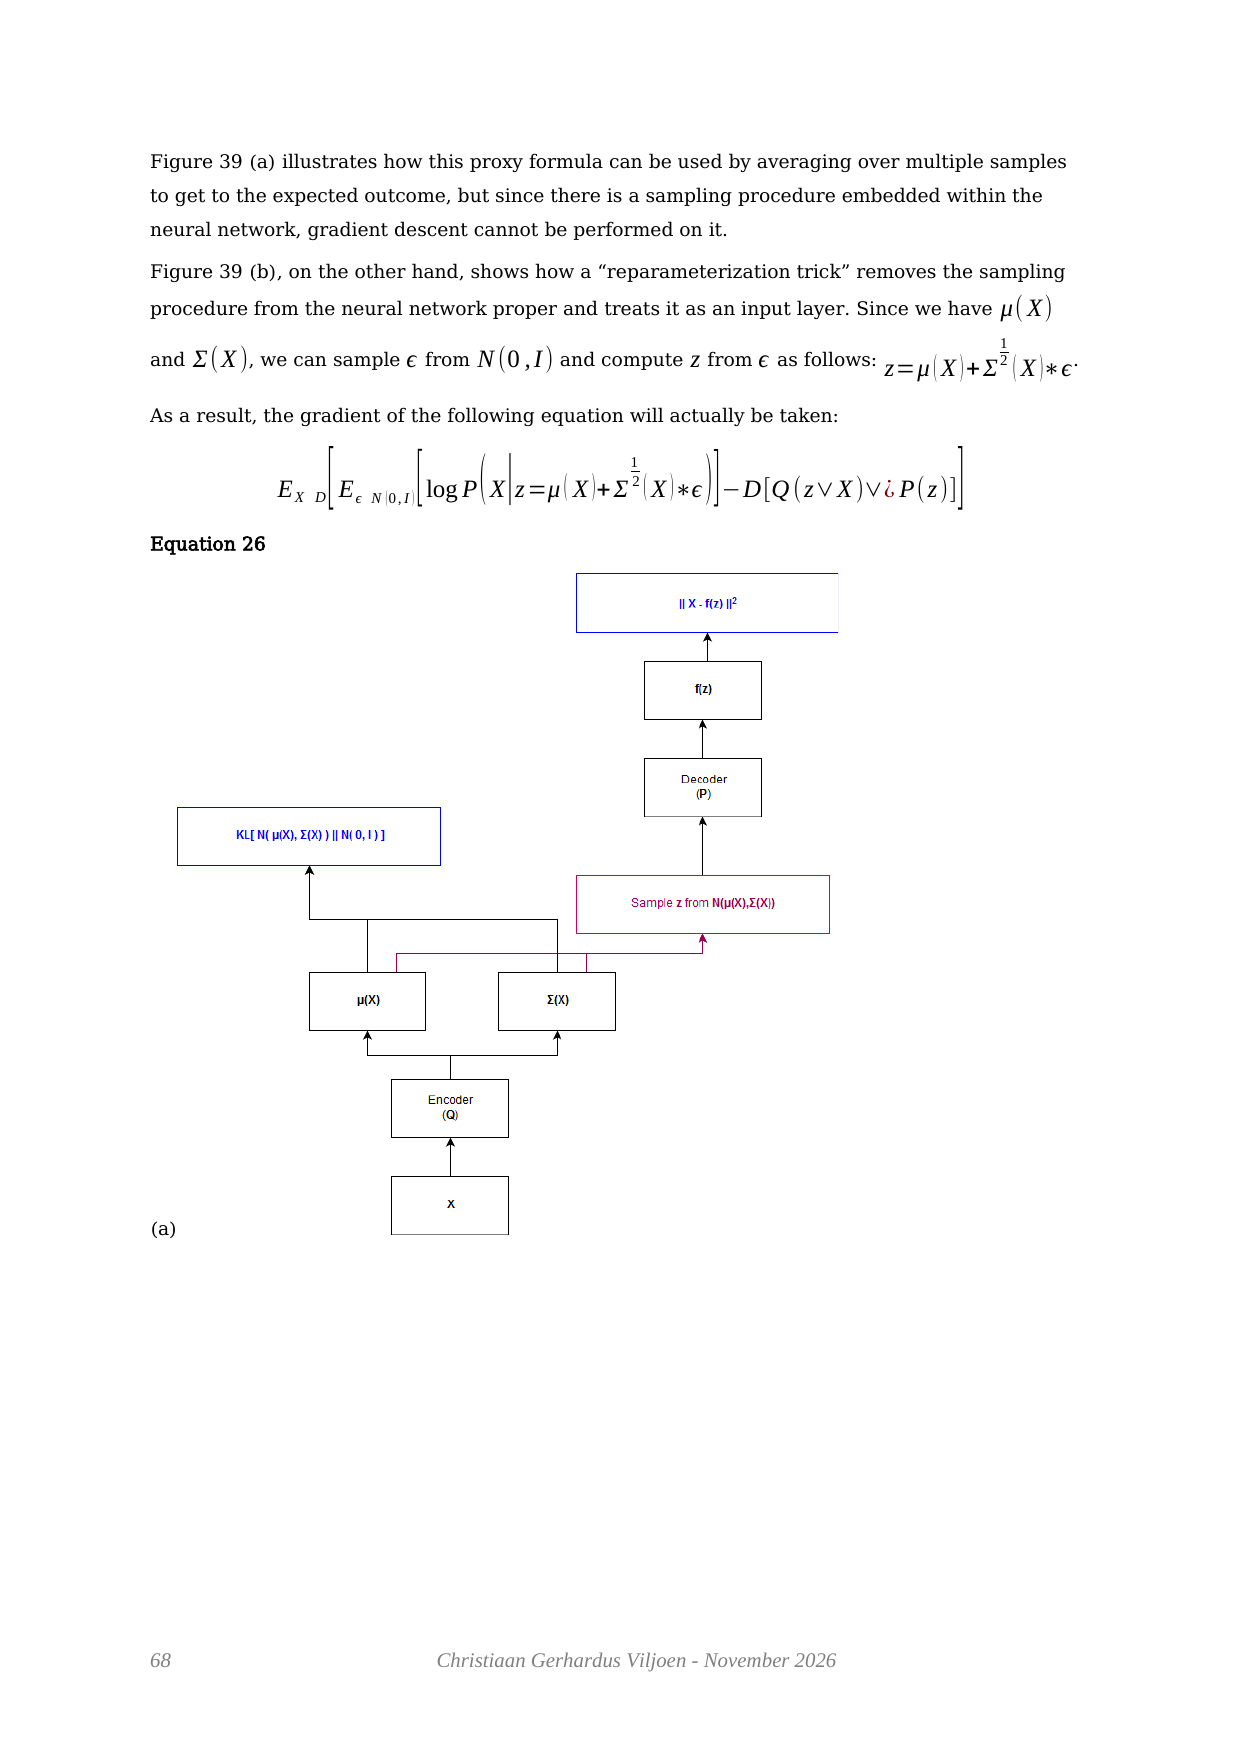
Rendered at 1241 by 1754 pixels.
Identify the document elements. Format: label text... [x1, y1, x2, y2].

text As a result, the gradient of the following equation will actually be taken: [150, 404, 1090, 426]
text Figure 34 (b), on the other hand, shows how a “reparameterization trick” removes the sampling procedure from the neural network proper and treats it as an input layer. Since we have and , we can sample from and compute from as follows: . [150, 259, 1090, 384]
text Figure 34 (a) illustrates how this proxy formula can be used by averaging over multiple samples to get to the expected outcome, but since there is a sampling procedure embedded within the neural network, gradient descent cannot be performed on it. [150, 150, 1090, 240]
text Equation 26 [150, 532, 1090, 554]
picture [177, 573, 839, 1235]
